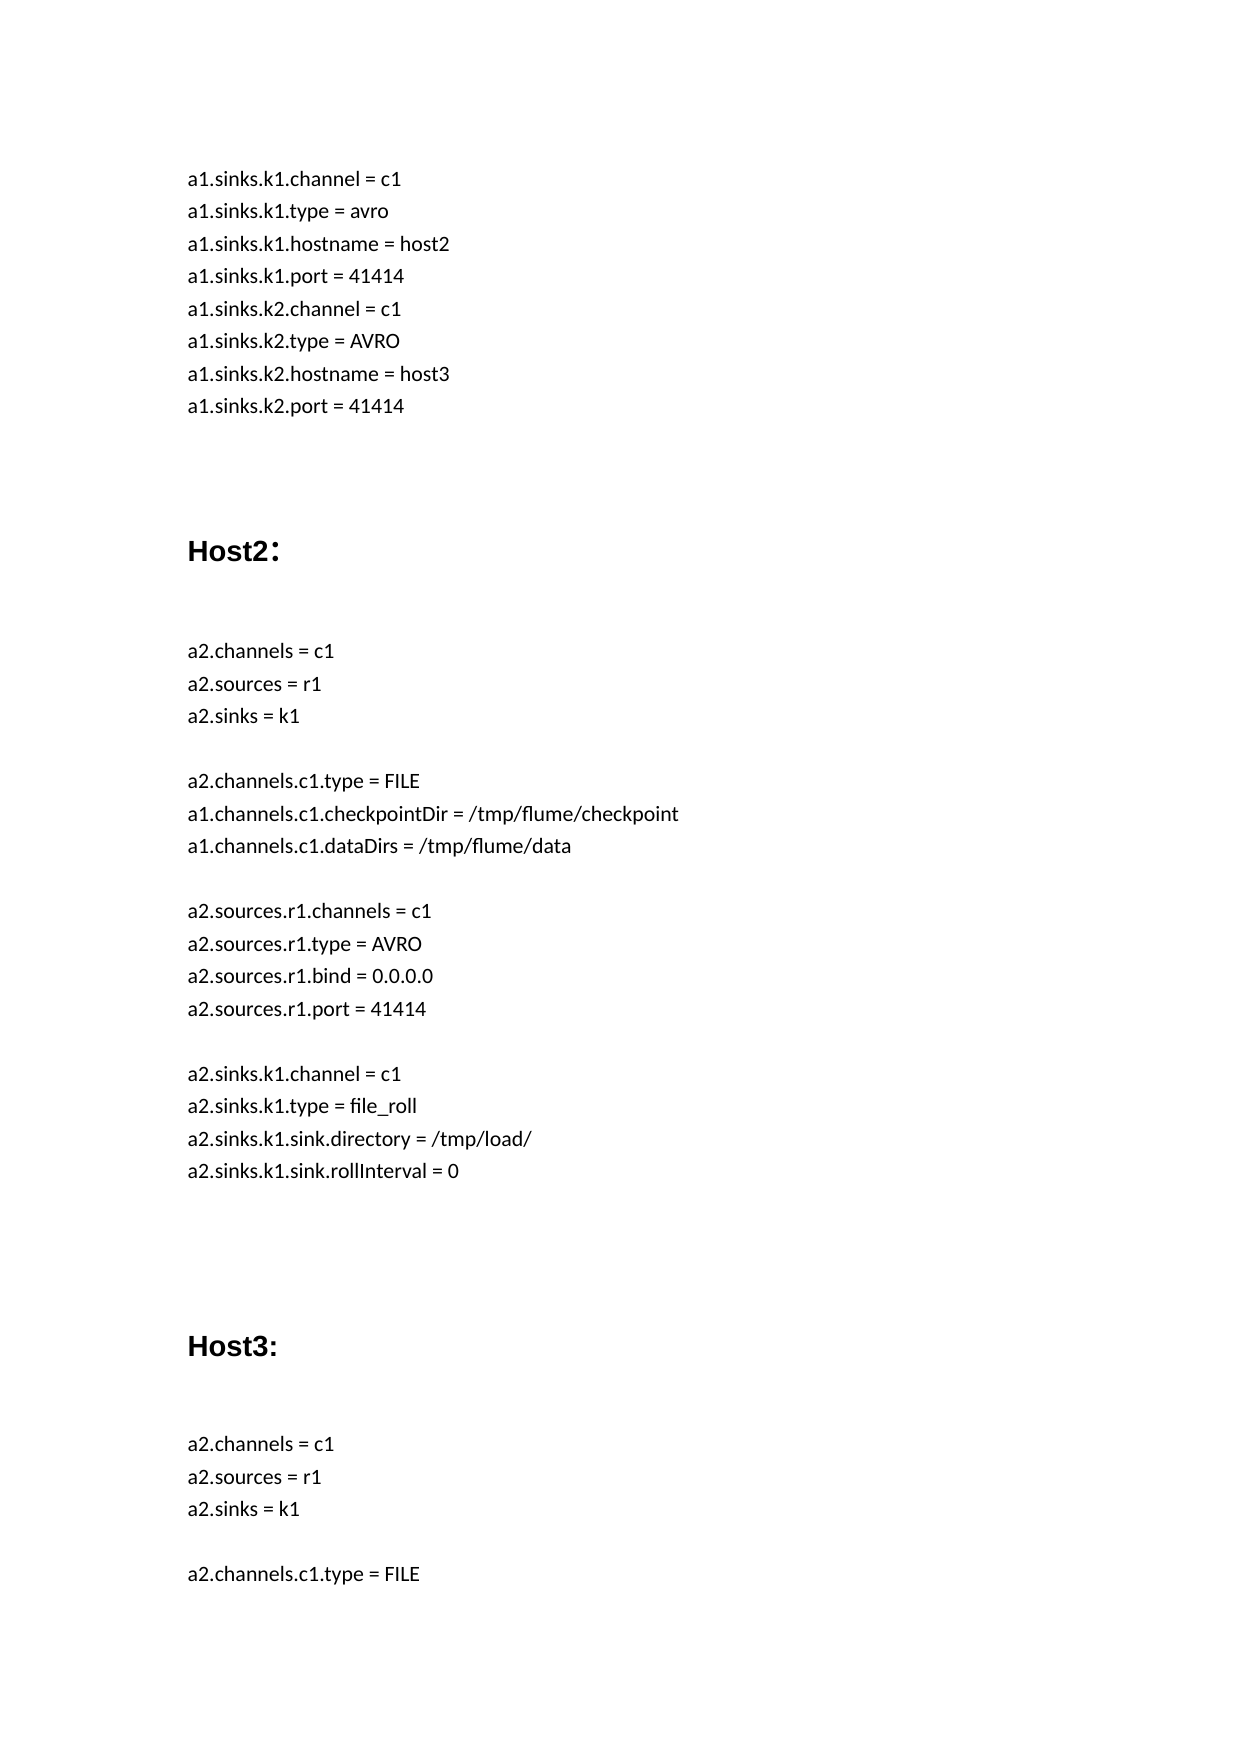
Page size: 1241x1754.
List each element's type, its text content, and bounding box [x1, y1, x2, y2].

list a1.sinks.k2.hostname = host3 [187, 357, 1053, 389]
text a2.sources.r1.bind = 0.0.0.0 [187, 959, 1053, 992]
text a2.sources.r1.type = AVRO [187, 927, 1053, 959]
text a2.sinks = k1 [187, 699, 1053, 732]
subtitle Host2： [187, 516, 1053, 581]
text a1.channels.c1.dataDirs = /tmp/flume/data [187, 829, 1053, 862]
text a1.channels.c1.checkpointDir = /tmp/flume/checkpoint [187, 797, 1053, 829]
text a2.channels.c1.type = FILE [187, 1557, 1053, 1590]
list a1.sinks.k1.hostname = host2 [187, 227, 1053, 259]
text a2.sources = r1 [187, 1460, 1053, 1492]
list a1.sinks.k1.channel = c1 [187, 162, 1053, 194]
text a2.sinks.k1.type = file_roll [187, 1089, 1053, 1122]
text a2.sources.r1.channels = c1 [187, 894, 1053, 927]
list a1.sinks.k2.port = 41414 [187, 389, 1053, 422]
list a1.sinks.k1.port = 41414 [187, 259, 1053, 292]
text a2.sinks = k1 [187, 1492, 1053, 1525]
text a2.channels = c1 [187, 1427, 1053, 1460]
text a2.channels.c1.type = FILE [187, 764, 1053, 797]
text a2.sources = r1 [187, 667, 1053, 699]
list a1.sinks.k2.type = AVRO [187, 324, 1053, 357]
list a1.sinks.k2.channel = c1 [187, 292, 1053, 324]
text a2.sources.r1.port = 41414 [187, 992, 1053, 1024]
text a2.sinks.k1.channel = c1 [187, 1057, 1053, 1089]
text a2.sinks.k1.sink.rollInterval = 0 [187, 1154, 1053, 1187]
subtitle Host3: [187, 1314, 1053, 1379]
list a1.sinks.k1.type = avro [187, 194, 1053, 227]
text a2.channels = c1 [187, 634, 1053, 667]
text a2.sinks.k1.sink.directory = /tmp/load/ [187, 1122, 1053, 1154]
